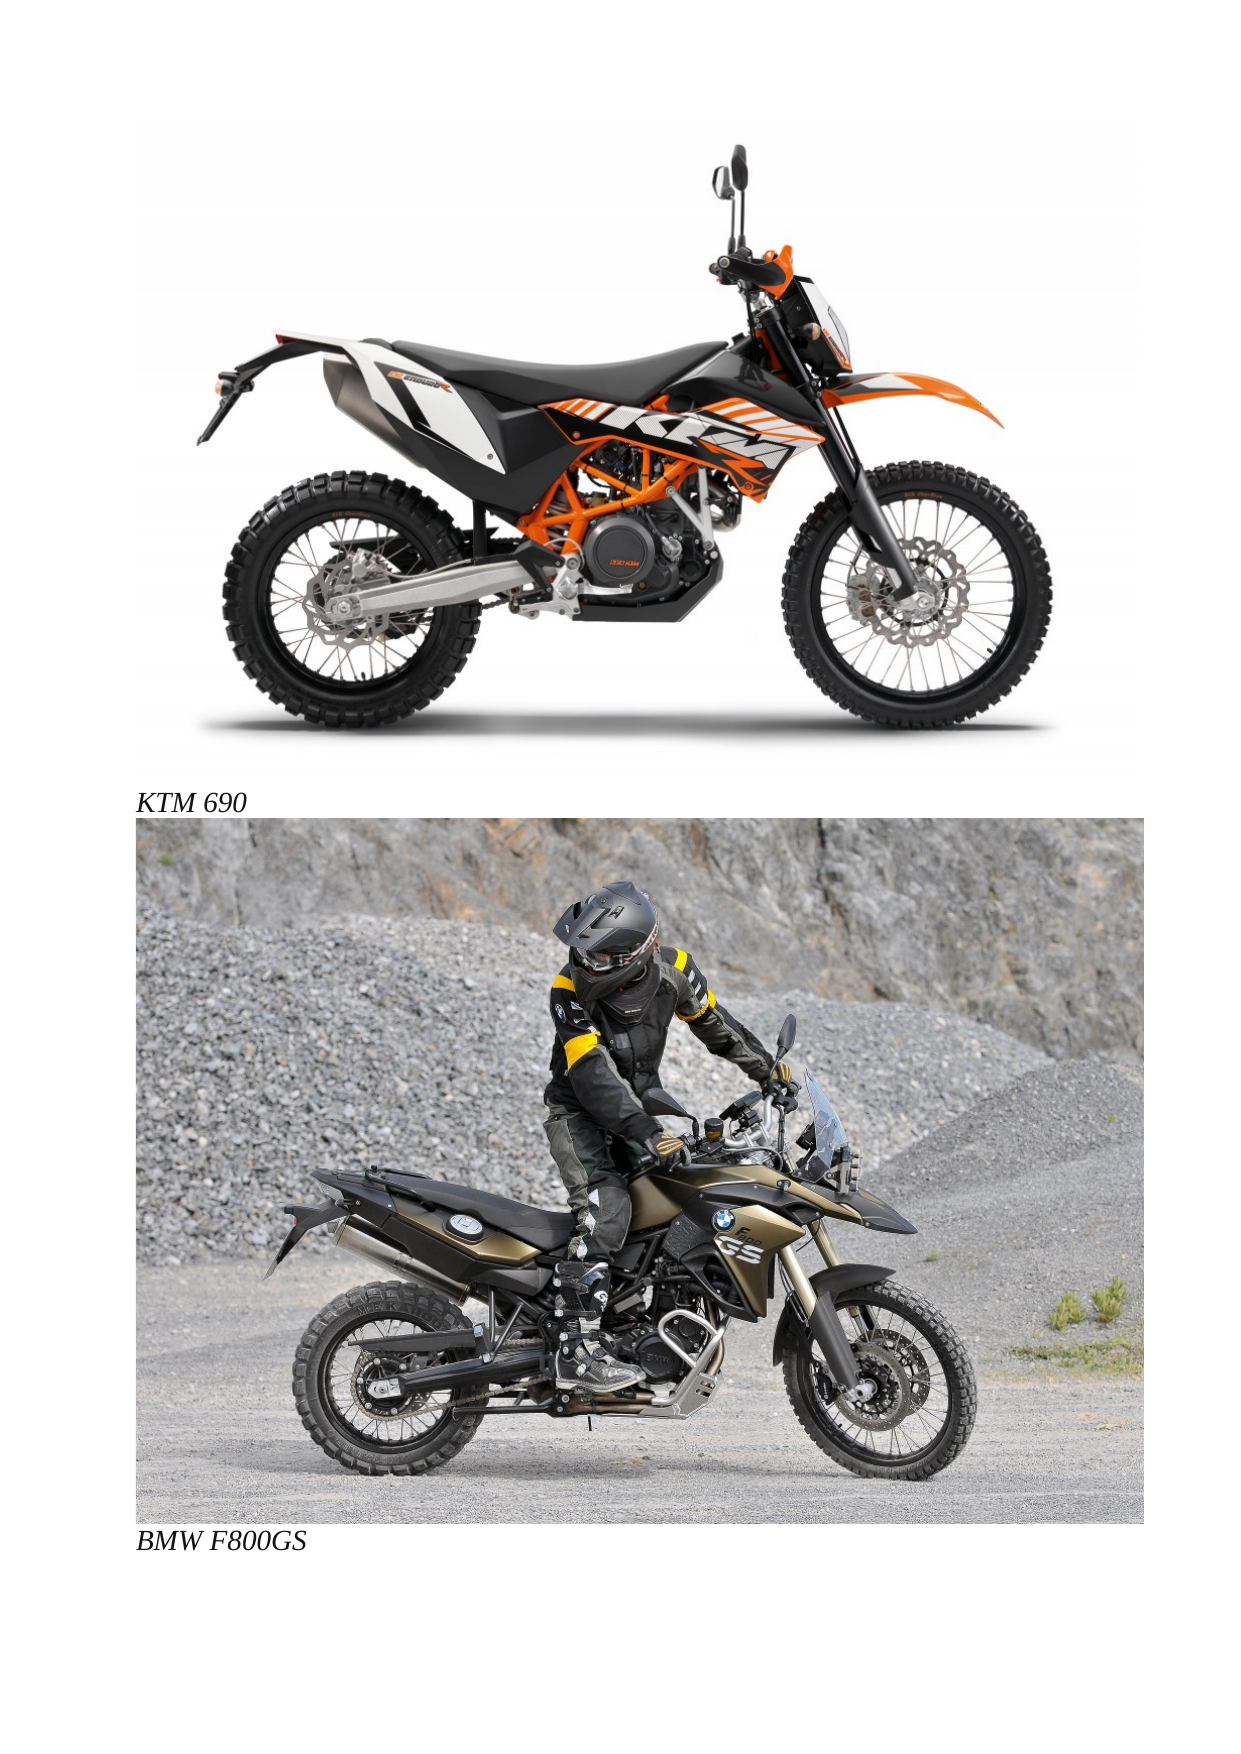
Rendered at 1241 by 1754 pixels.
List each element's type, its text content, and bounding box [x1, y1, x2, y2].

text BMW F800GS​ [136, 1524, 1122, 1557]
picture [135, 118, 1141, 786]
picture [135, 818, 1144, 1524]
text KTM 690​ [136, 786, 1122, 818]
